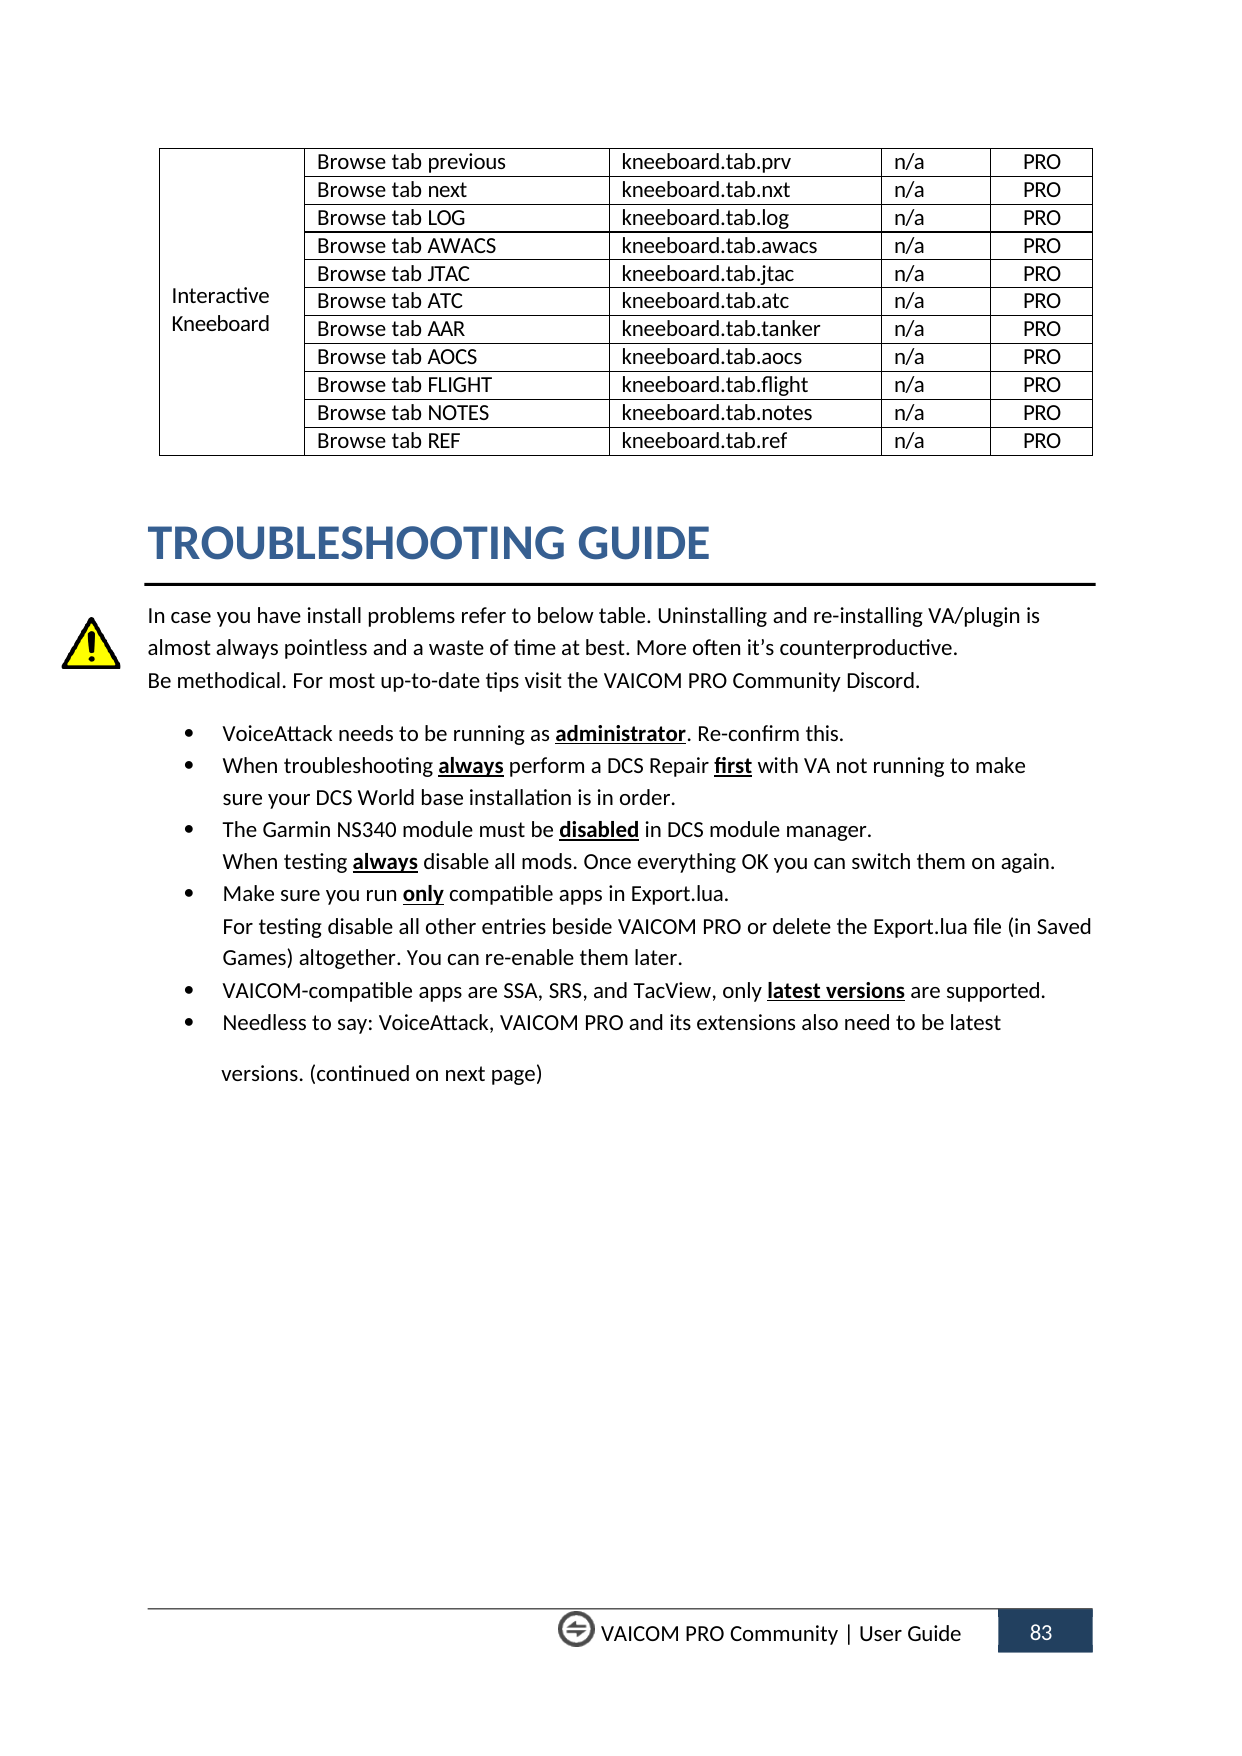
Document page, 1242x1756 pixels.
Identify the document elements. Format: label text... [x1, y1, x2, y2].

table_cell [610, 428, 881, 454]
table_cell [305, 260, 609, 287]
list The Garmin NS340 module must be disabled in DCS module manager. [185, 815, 1131, 843]
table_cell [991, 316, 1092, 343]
picture [61, 617, 121, 669]
list Needless to say: VoiceAttack, VAICOM PRO and its extensions also need to be latest versions. (continued on next page) [185, 1008, 1087, 1087]
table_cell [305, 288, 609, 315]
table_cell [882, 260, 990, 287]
text When testing always disable all mods. Once everything OK you can switch them on again. [222, 847, 1131, 875]
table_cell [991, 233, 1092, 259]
text For testing disable all other entries beside VAICOM PRO or delete the Export.lua file (in Saved Games) altogether. You can re-enable them later. [222, 912, 1131, 971]
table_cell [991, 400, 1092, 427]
list VAICOM-compatible apps are SSA, SRS, and TacView, only latest versions are supported. [185, 976, 1131, 1004]
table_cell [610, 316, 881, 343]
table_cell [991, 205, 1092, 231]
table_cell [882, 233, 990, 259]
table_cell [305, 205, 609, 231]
list When troubleshooting always perform a DCS Repair first with VA not running to make sure your DCS World base installation is in order. [185, 751, 1069, 811]
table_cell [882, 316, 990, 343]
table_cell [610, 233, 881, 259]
list Make sure you run only compatible apps in Export.lua. [185, 879, 1131, 908]
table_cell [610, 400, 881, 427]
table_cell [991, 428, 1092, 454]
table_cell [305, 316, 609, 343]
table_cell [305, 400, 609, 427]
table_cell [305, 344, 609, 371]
subtitle TROUBLESHOOTING GUIDE [147, 511, 1131, 572]
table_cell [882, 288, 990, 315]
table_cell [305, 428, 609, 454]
list VoiceAttack needs to be running as administrator. Re-confirm this. [185, 719, 1131, 747]
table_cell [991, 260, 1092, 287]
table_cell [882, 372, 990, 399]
text In case you have install problems refer to below table. Uninstalling and re-installing VA/plugin is almost always pointless and a waste of time at best. More often it’s counterproductive. [147, 601, 1078, 662]
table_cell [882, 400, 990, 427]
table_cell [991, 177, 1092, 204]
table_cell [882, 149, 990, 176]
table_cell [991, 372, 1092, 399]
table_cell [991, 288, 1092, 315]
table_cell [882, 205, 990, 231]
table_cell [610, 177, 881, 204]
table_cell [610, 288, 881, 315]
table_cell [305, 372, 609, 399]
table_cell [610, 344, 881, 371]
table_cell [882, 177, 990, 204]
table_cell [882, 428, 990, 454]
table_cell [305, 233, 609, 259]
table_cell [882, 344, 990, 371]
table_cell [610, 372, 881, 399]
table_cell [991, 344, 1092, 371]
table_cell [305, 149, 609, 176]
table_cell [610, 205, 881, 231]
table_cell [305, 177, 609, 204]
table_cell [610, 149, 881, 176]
picture [558, 1611, 595, 1647]
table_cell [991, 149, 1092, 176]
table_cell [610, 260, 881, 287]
text Be methodical. For most up-to-date tips visit the VAICOM PRO Community Discord. [147, 666, 1131, 694]
